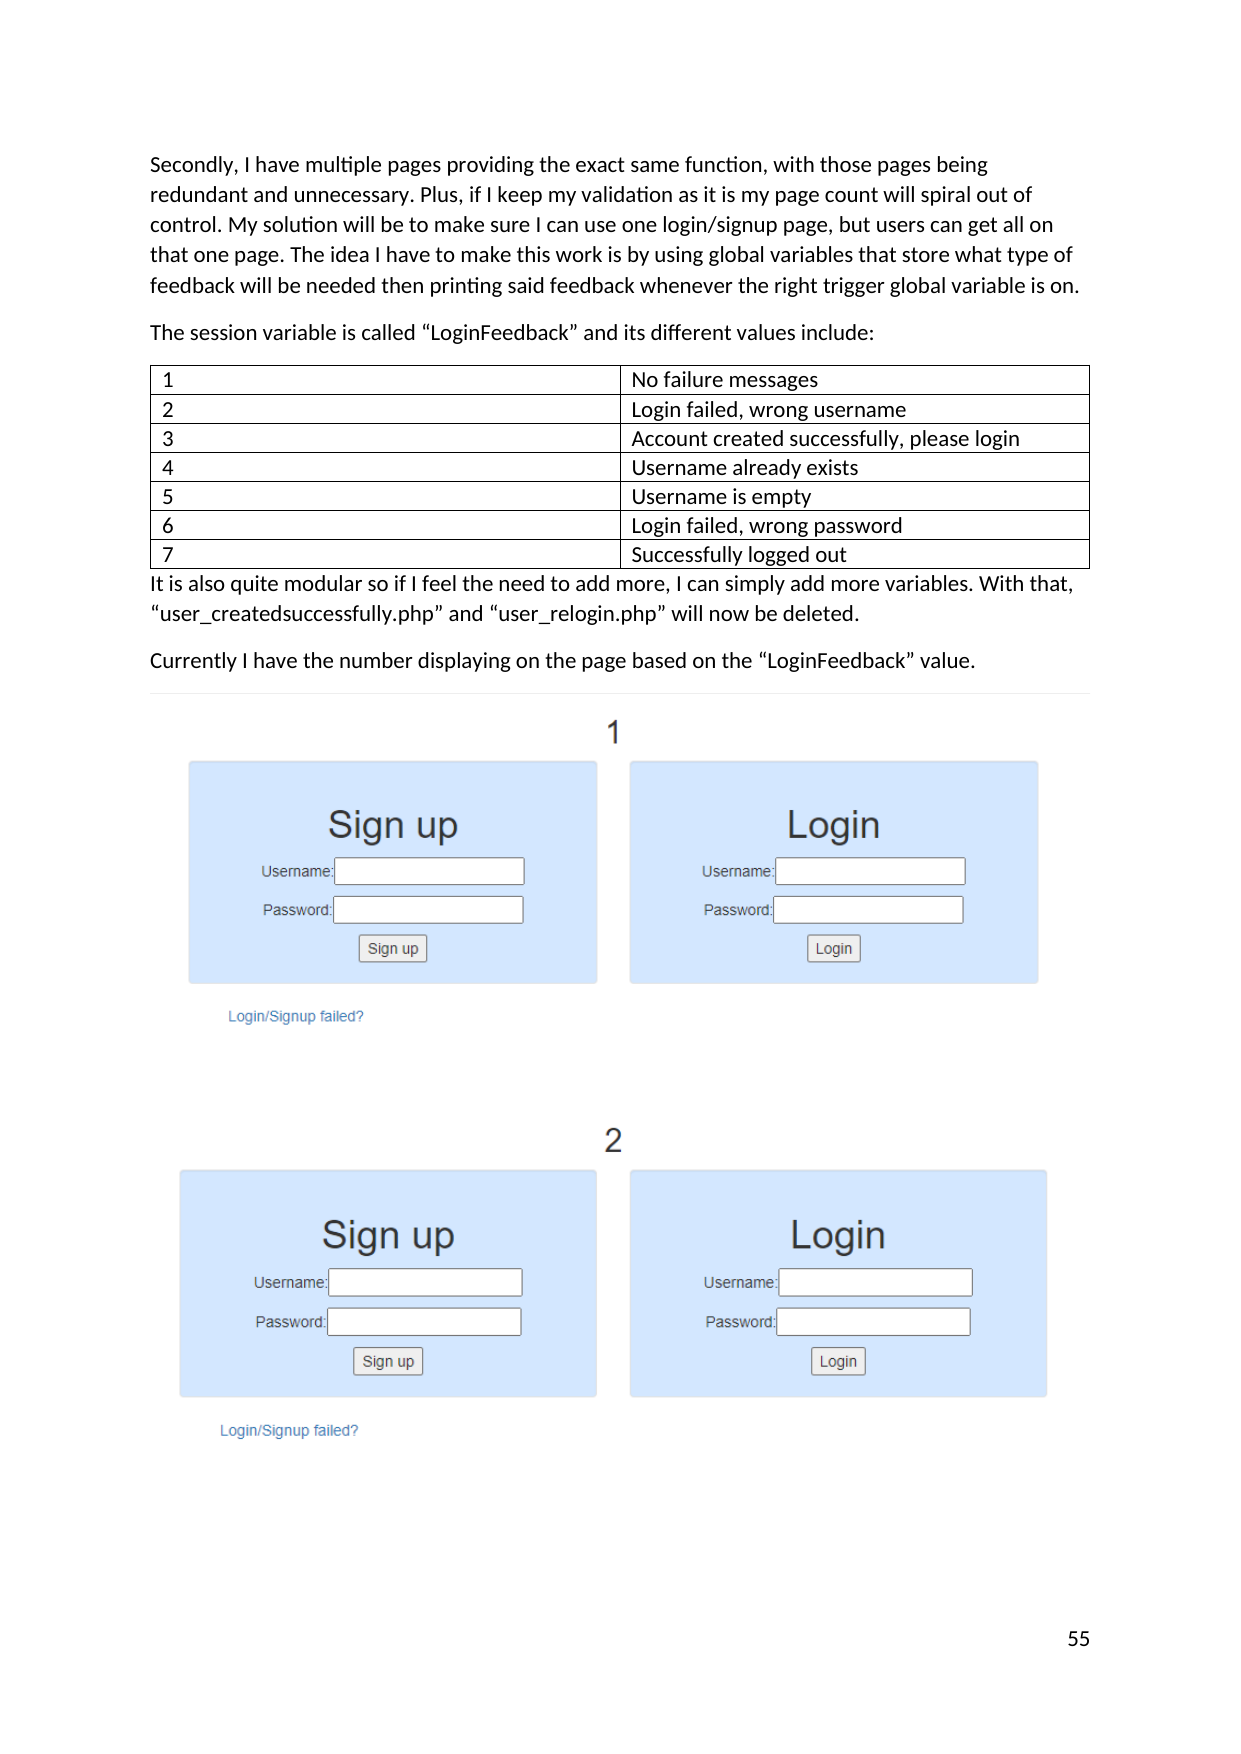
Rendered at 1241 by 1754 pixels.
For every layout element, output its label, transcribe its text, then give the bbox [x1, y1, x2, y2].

table_cell Username is empty [621, 482, 1089, 510]
table_cell 5 [151, 482, 620, 510]
text It is also quite modular so if I feel the need to add more, I can simply add more variables. With that, “user_createdsuccessfully.php” and “user_relogin.php” will now be deleted. [150, 569, 1090, 627]
table_cell 2 [151, 395, 620, 423]
picture [150, 693, 1091, 1088]
table_cell 4 [151, 453, 620, 481]
table_cell 6 [151, 511, 620, 539]
table_cell Username already exists [621, 453, 1089, 481]
table_cell 7 [151, 540, 620, 568]
table_cell Account created successfully, please login [621, 424, 1089, 452]
table_cell Login failed, wrong username [621, 395, 1089, 423]
table_cell Successfully logged out [621, 540, 1089, 568]
table_header No failure messages [621, 366, 1089, 394]
text Currently I have the number displaying on the page based on the “LoginFeedback” value. [150, 646, 1090, 674]
text Secondly, I have multiple pages providing the exact same function, with those pages being redundant and unnecessary. Plus, if I keep my validation as it is my page count will spiral out of control. My solution will be to make sure I can use one login/signup page, but users can get all on that one page. The idea I have to make this work is by using global variables that store what type of feedback will be needed then printing said feedback whenever the right trigger global variable is on. [150, 150, 1090, 299]
table_header 1 [151, 366, 620, 394]
table_cell 3 [151, 424, 620, 452]
text The session variable is called “LoginFeedback” and its different values include: [150, 318, 1090, 346]
table_cell Login failed, wrong password [621, 511, 1089, 539]
picture [150, 1106, 1091, 1484]
